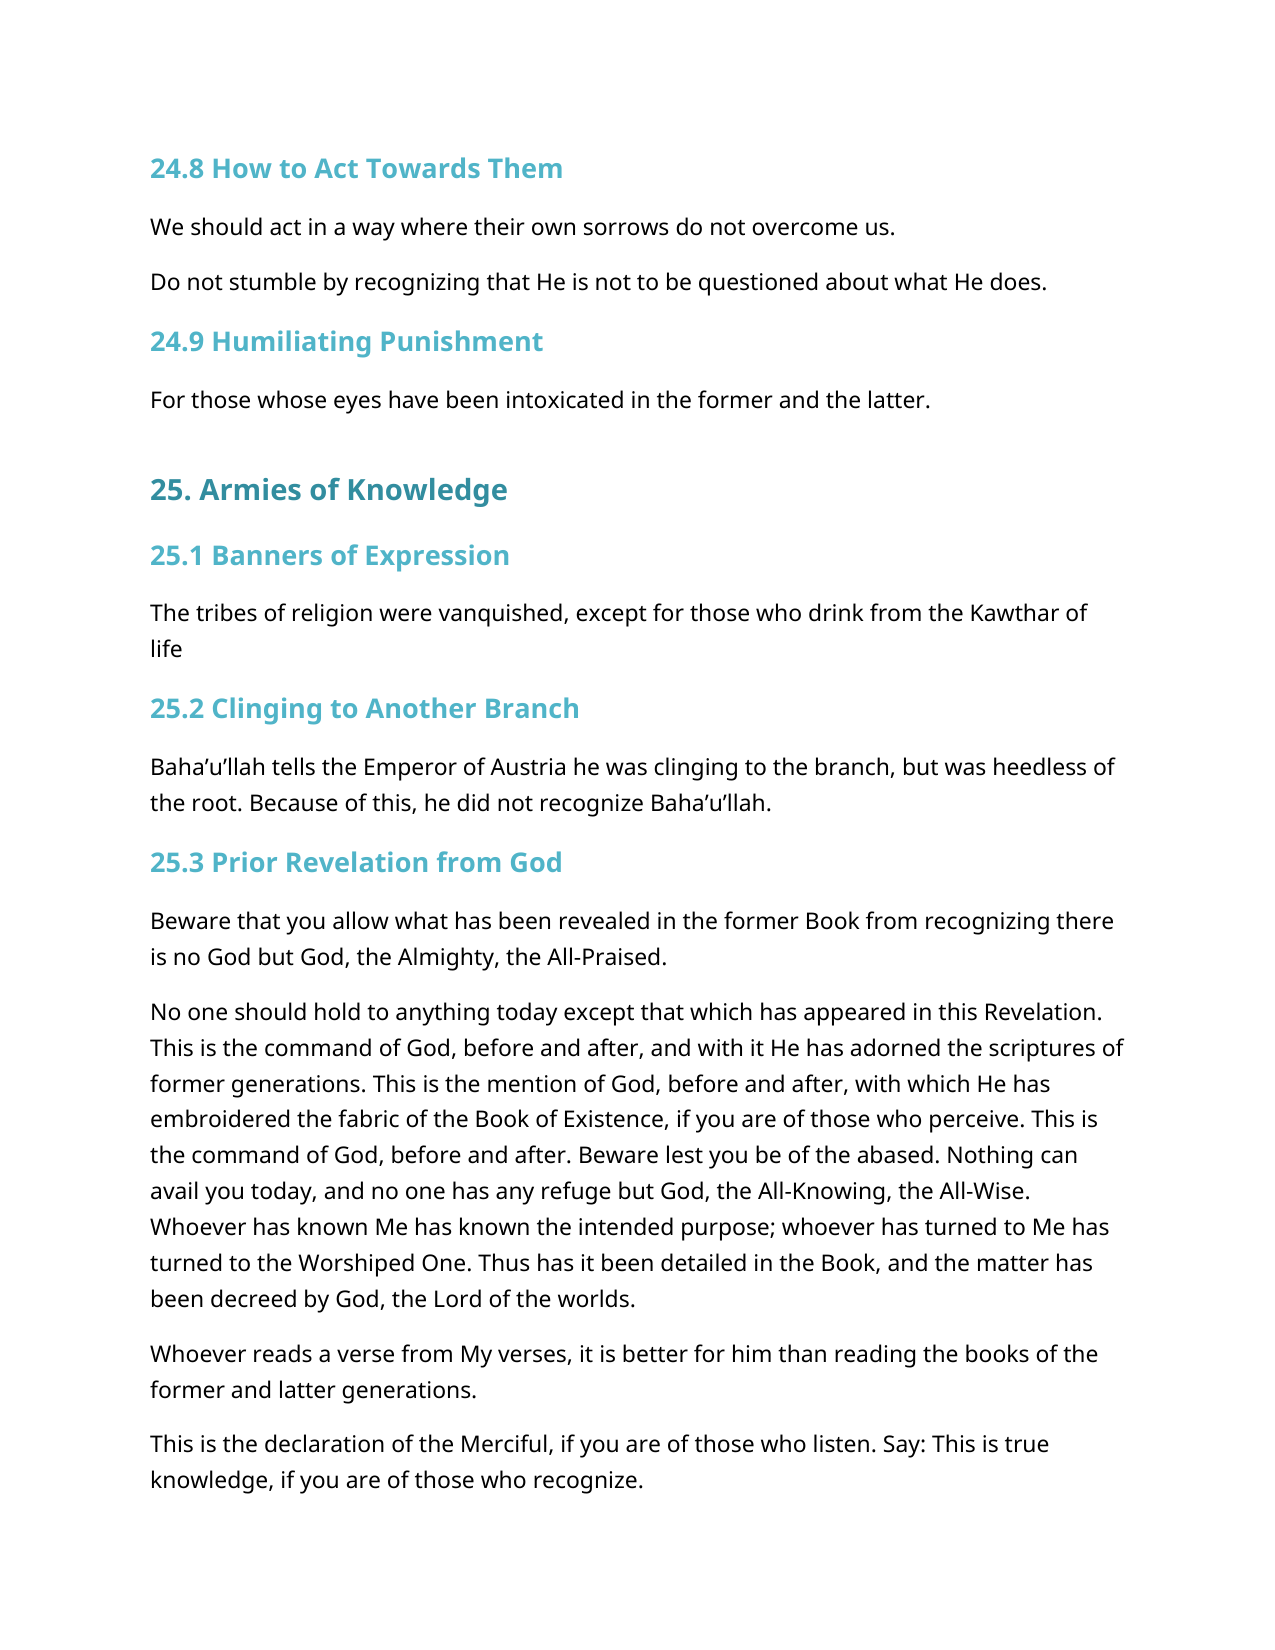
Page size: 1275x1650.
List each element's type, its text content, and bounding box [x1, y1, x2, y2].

text This is the declaration of the Merciful, if you are of those who listen. Say: This is true knowledge, if you are of those who recognize. [150, 1428, 1125, 1496]
text Beware that you allow what has been revealed in the former Book from recognizing there is no God but God, the Almighty, the All-Praised. [150, 905, 1125, 972]
text For those whose eyes have been intoxicated in the former and the latter. [150, 384, 1125, 415]
text Do not stumble by recognizing that He is not to be questioned about what He does. [150, 266, 1125, 297]
text No one should hold to anything today except that which has appeared in this Revelation. This is the command of God, before and after, and with it He has adorned the scriptures of former generations. This is the mention of God, before and after, with which He has embroidered the fabric of the Book of Existence, if you are of those who perceive. This is the command of God, before and after. Beware lest you be of the abased. Nothing can avail you today, and no one has any refuge but God, the All-Knowing, the All-Wise. Whoever has known Me has known the intended purpose; whoever has turned to Me has turned to the Worshiped One. Thus has it been detailed in the Book, and the matter has been decreed by God, the Lord of the worlds. [150, 996, 1125, 1314]
subtitle 24.8 How to Act Towards Them [150, 150, 1125, 187]
subtitle 25. Armies of Knowledge [150, 470, 1125, 509]
text We should act in a way where their own sorrows do not overcome us. [150, 211, 1125, 242]
text Whoever reads a verse from My verses, it is better for him than reading the books of the former and latter generations. [150, 1338, 1125, 1405]
subtitle 25.2 Clinging to Another Branch [150, 690, 1125, 727]
subtitle 25.1 Banners of Expression [150, 536, 1125, 573]
text The tribes of religion were vanquished, except for those who drink from the Kawthar of life [150, 597, 1125, 664]
text Baha’u’llah tells the Emperor of Austria he was clinging to the branch, but was heedless of the root. Because of this, he did not recognize Baha’u’llah. [150, 751, 1125, 818]
subtitle 25.3 Prior Revelation from God [150, 844, 1125, 881]
subtitle 24.9 Humiliating Punishment [150, 323, 1125, 359]
